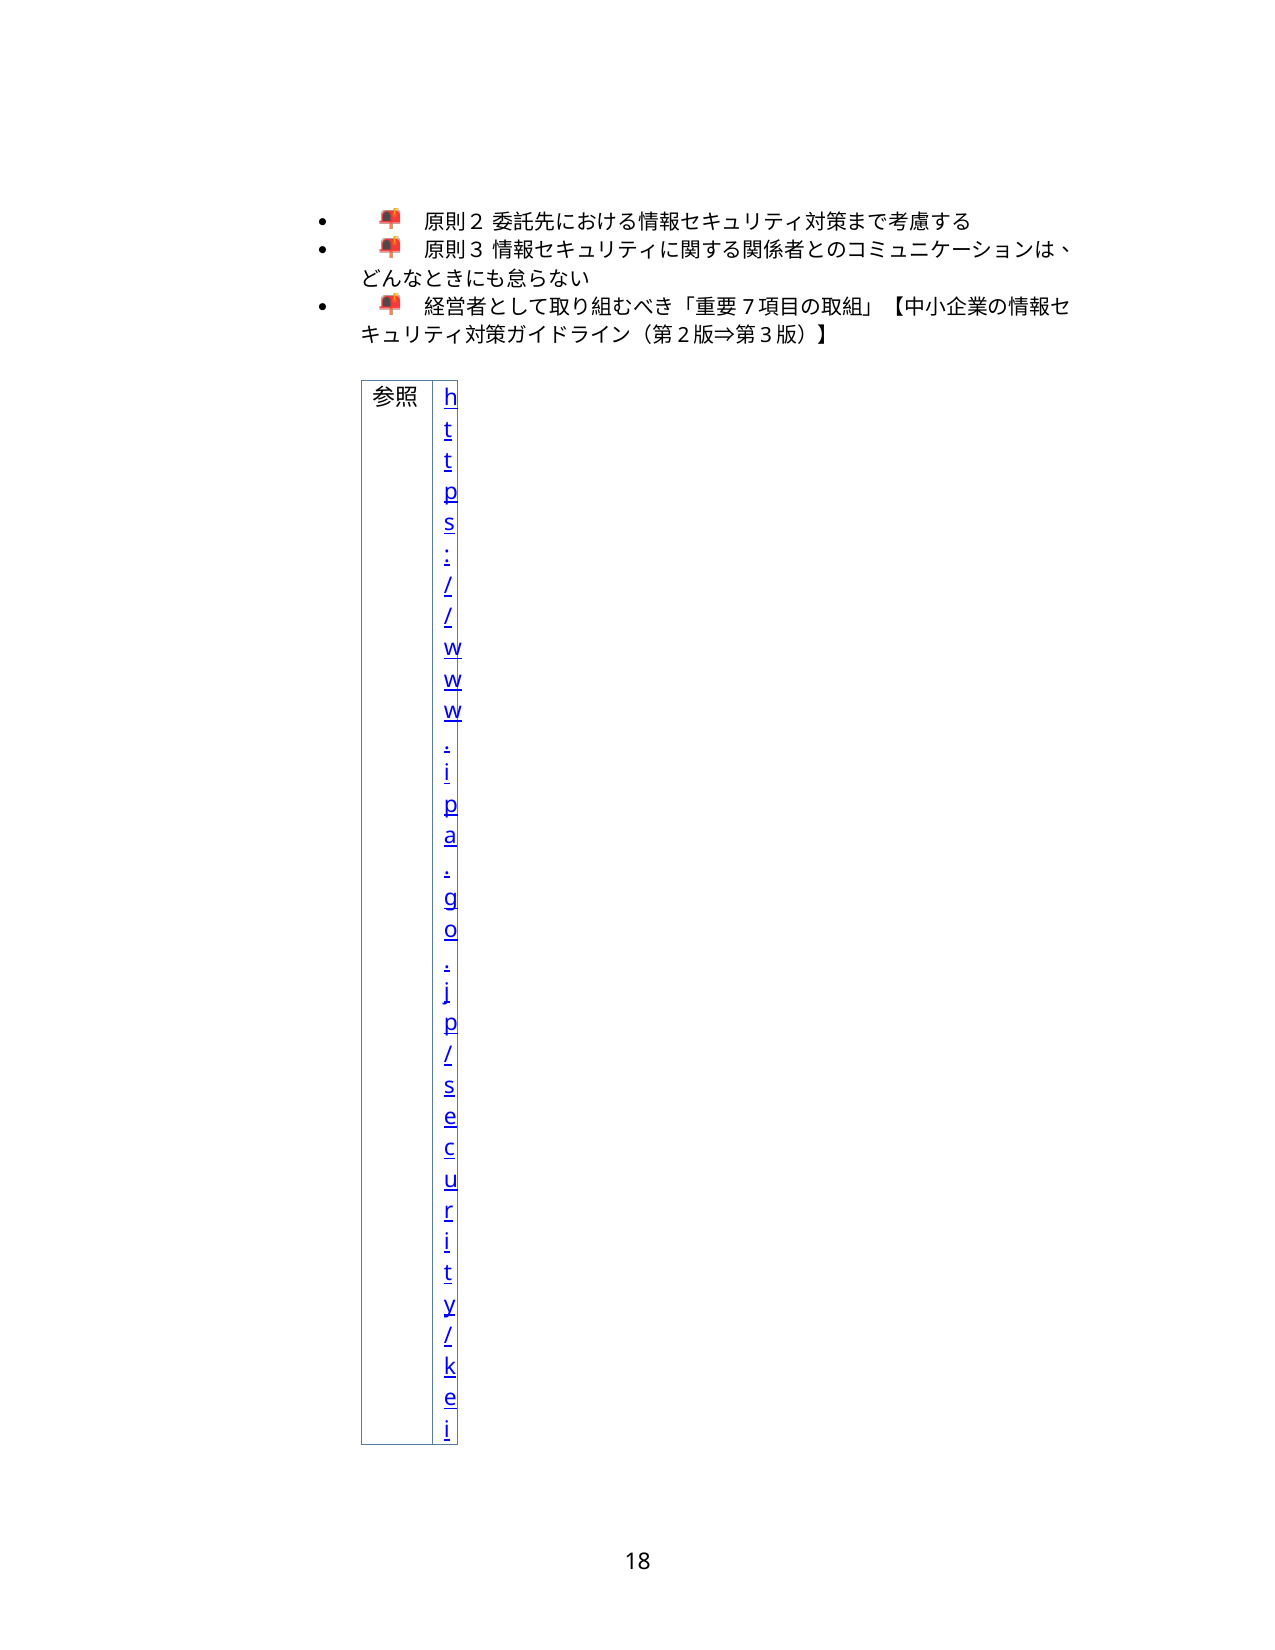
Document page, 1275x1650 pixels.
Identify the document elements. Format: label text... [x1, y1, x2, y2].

table_header 参照 [362, 381, 432, 1444]
list 経営者として取り組むべき「重要 7項目の取組」【中小企業の情報セキュリティ対策ガイドライン（第2版⇒第3版）】 [319, 292, 1098, 349]
list 原則２ 委託先における情報セキュリティ対策まで考慮する [319, 207, 1098, 235]
picture [379, 236, 401, 258]
picture [379, 208, 401, 229]
list 原則３ 情報セキュリティに関する関係者とのコミュニケーションは、 どんなときにも怠らない [319, 235, 1098, 292]
picture [379, 293, 401, 315]
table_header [433, 381, 457, 1444]
